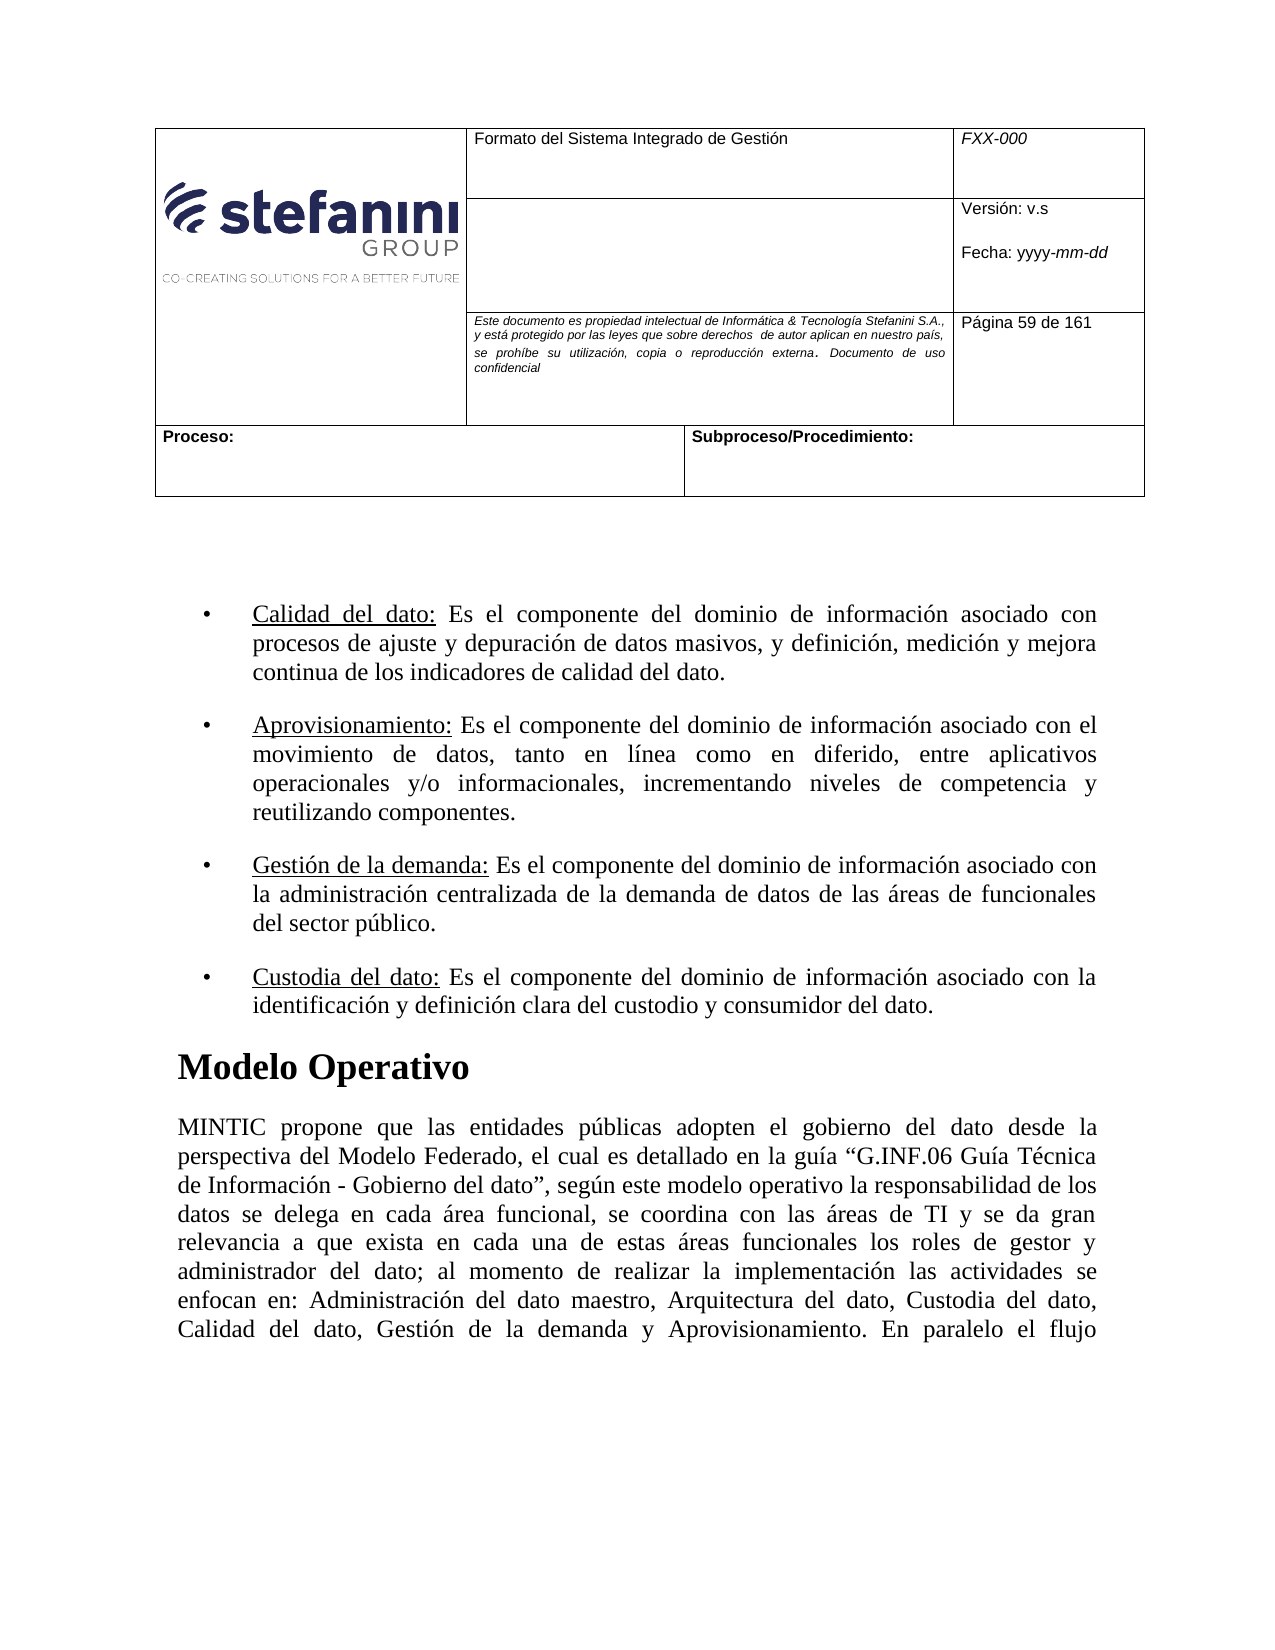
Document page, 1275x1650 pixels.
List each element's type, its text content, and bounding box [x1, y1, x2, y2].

list Aprovisionamiento: Es el componente del dominio de información asociado con el movimiento de datos, tanto en línea como en diferido, entre aplicativos operacionales y/o informacionales, incrementando niveles de competencia y reutilizando componentes. [202, 711, 1098, 826]
list Gestión de la demanda: Es el componente del dominio de información asociado con la administración centralizada de la demanda de datos de las áreas de funcionales del sector público. [202, 851, 1098, 937]
list Custodia del dato: Es el componente del dominio de información asociado con la identificación y definición clara del custodio y consumidor del dato. [202, 962, 1098, 1019]
list Calidad del dato: Es el componente del dominio de información asociado con procesos de ajuste y depuración de datos masivos, y definición, medición y mejora continua de los indicadores de calidad del dato. [202, 599, 1098, 686]
text MINTIC propone que las entidades públicas adopten el gobierno del dato desde la perspectiva del Modelo Federado, el cual es detallado en la guía “G.INF.06 Guía Técnica de Información - Gobierno del dato”, según este modelo operativo la responsabilidad de los datos se delega en cada área funcional, se coordina con las áreas de TI y se da gran relevancia a que exista en cada una de estas áreas funcionales los roles de gestor y administrador del dato; al momento de realizar la implementación las actividades se enfocan en: Administración del dato maestro, Arquitectura del dato, Custodia del dato, Calidad del dato, Gestión de la demanda y Aprovisionamiento. En paralelo el flujo bidireccional de la administración de los datos y el servicio de gestión de datos interactuara con los diferentes niveles y responsables establecidos. [177, 1112, 1098, 1342]
subtitle Modelo Operativo [177, 1044, 1098, 1087]
picture [162, 182, 460, 286]
